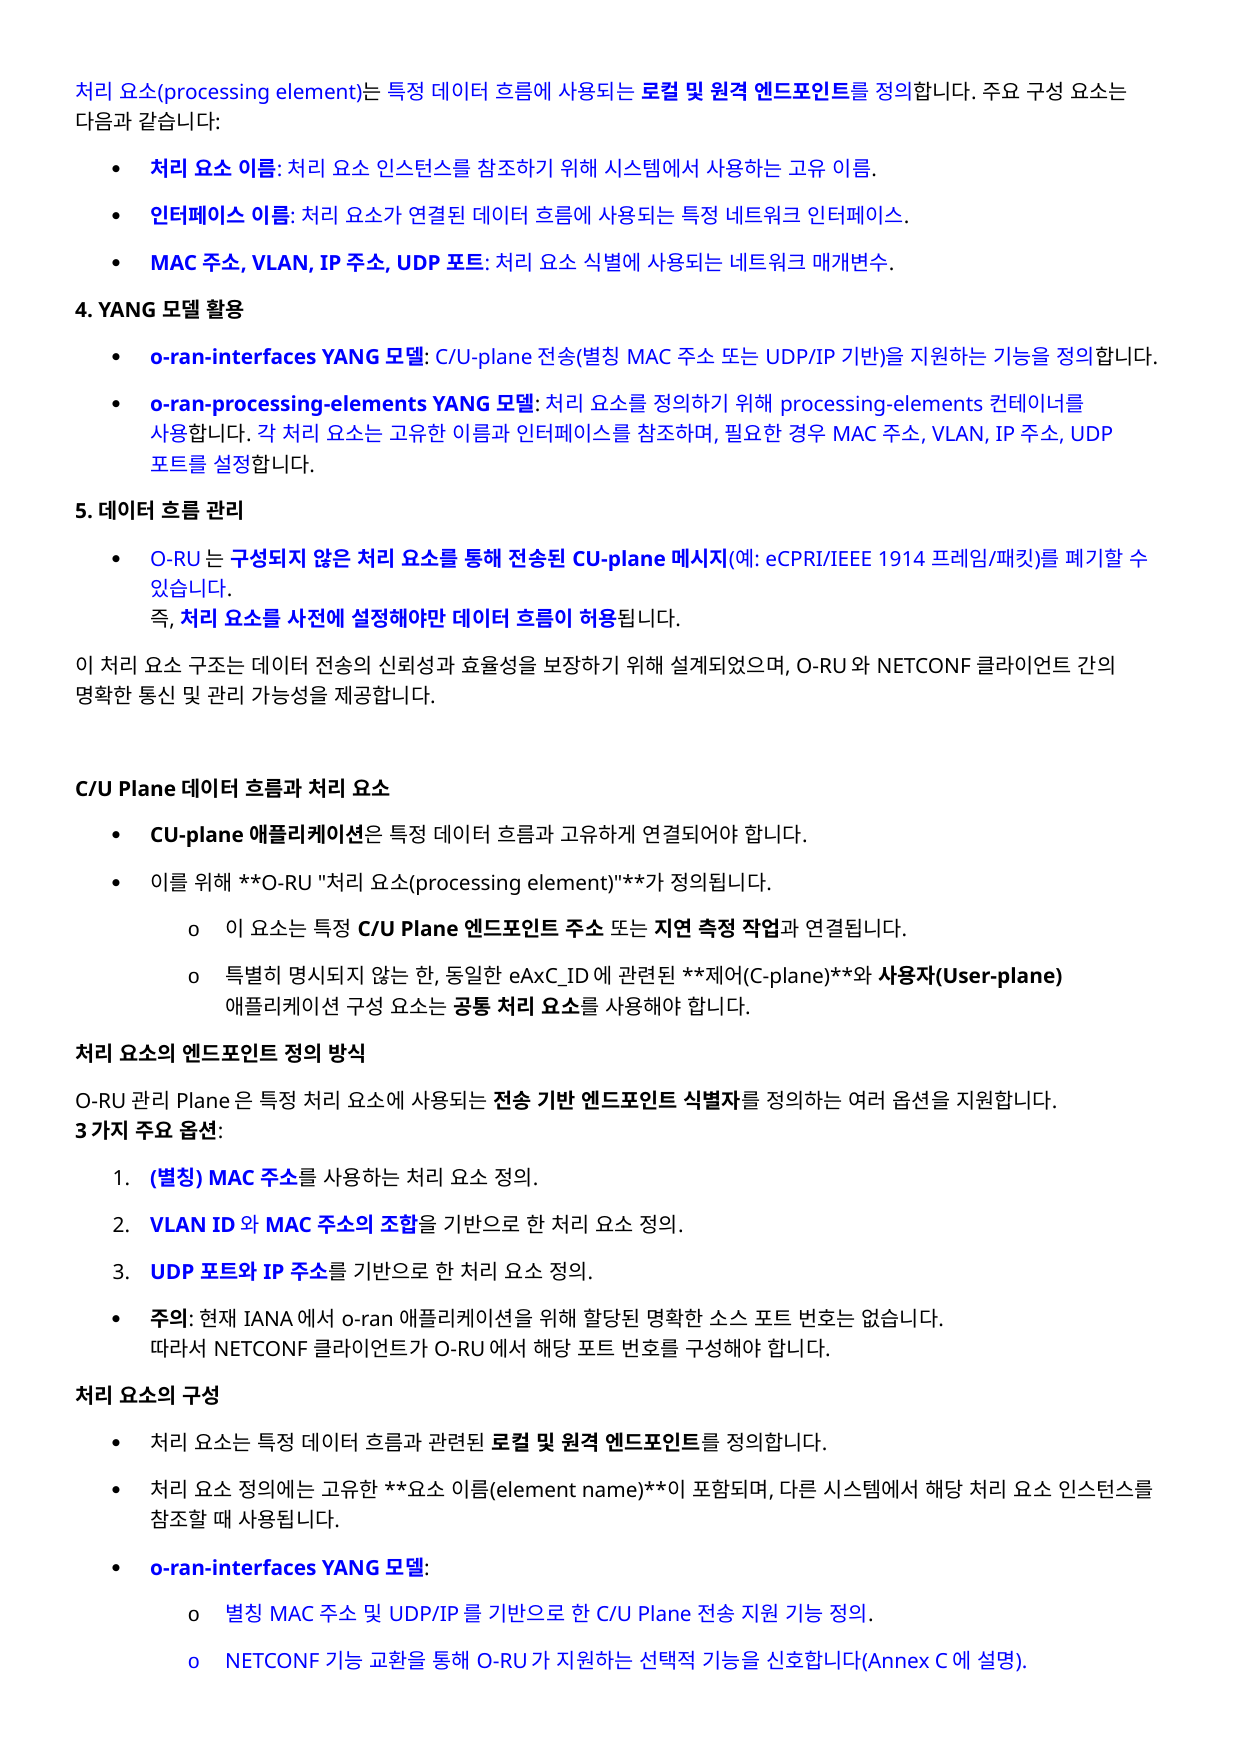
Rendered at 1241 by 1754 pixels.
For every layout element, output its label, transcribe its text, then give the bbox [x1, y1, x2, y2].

text O-RU 관리 Plane은 특정 처리 요소에 사용되는 전송 기반 엔드포인트 식별자를 정의하는 여러 옵션을 지원합니다. 3가지 주요 옵션: [75, 1084, 1165, 1145]
text 이 처리 요소 구조는 데이터 전송의 신뢰성과 효율성을 보장하기 위해 설계되었으며, O-RU와 NETCONF 클라이언트 간의 명확한 통신 및 관리 가능성을 제공합니다. [75, 649, 1165, 710]
list CU-plane 애플리케이션은 특정 데이터 흐름과 고유하게 연결되어야 합니다. [112, 819, 1165, 849]
list UDP 포트와 IP 주소를 기반으로 한 처리 요소 정의. [112, 1255, 1165, 1286]
text 5. 데이터 흐름 관리 [75, 495, 1165, 525]
list 처리 요소 이름: 처리 요소 인스턴스를 참조하기 위해 시스템에서 사용하는 고유 이름. [112, 152, 1165, 183]
list 처리 요소는 특정 데이터 흐름과 관련된 로컬 및 원격 엔드포인트를 정의합니다. [112, 1426, 1165, 1457]
text 4. YANG 모델 활용 [75, 293, 1165, 323]
list 이를 위해 **O-RU "처리 요소(processing element)"**가 정의됩니다. [112, 866, 1165, 896]
list O-RU는 구성되지 않은 처리 요소를 통해 전송된 CU-plane 메시지(예: eCPRI/IEEE 1914 프레임/패킷)를 폐기할 수 있습니다. 즉, 처리 요소를 사전에 설정해야만 데이터 흐름이 허용됩니다. [112, 542, 1165, 633]
text C/U Plane 데이터 흐름과 처리 요소 [75, 772, 1165, 802]
list o-ran-processing-elements YANG 모델: 처리 요소를 정의하기 위해 processing-elements 컨테이너를 사용합니다. 각 처리 요소는 고유한 이름과 인터페이스를 참조하며, 필요한 경우 MAC 주소, VLAN, IP 주소, UDP 포트를 설정합니다. [112, 387, 1165, 478]
text 처리 요소의 구성 [75, 1379, 1165, 1410]
text 처리 요소(processing element)는 특정 데이터 흐름에 사용되는 로컬 및 원격 엔드포인트를 정의합니다. 주요 구성 요소는 다음과 같습니다: [75, 75, 1165, 136]
list VLAN ID와 MAC 주소의 조합을 기반으로 한 처리 요소 정의. [112, 1208, 1165, 1239]
list 주의: 현재 IANA에서 o-ran 애플리케이션을 위해 할당된 명확한 소스 포트 번호는 없습니다. 따라서 NETCONF 클라이언트가 O-RU에서 해당 포트 번호를 구성해야 합니다. [112, 1302, 1165, 1363]
list NETCONF 기능 교환을 통해 O-RU가 지원하는 선택적 기능을 신호합니다(Annex C에 설명). [187, 1645, 1165, 1675]
list 특별히 명시되지 않는 한, 동일한 eAxC_ID에 관련된 **제어(C-plane)**와 사용자(User-plane) 애플리케이션 구성 요소는 공통 처리 요소를 사용해야 합니다. [187, 960, 1165, 1021]
list o-ran-interfaces YANG 모델: [112, 1551, 1165, 1581]
list 별칭 MAC 주소 및 UDP/IP를 기반으로 한 C/U Plane 전송 지원 기능 정의. [187, 1598, 1165, 1628]
list 처리 요소 정의에는 고유한 **요소 이름(element name)**이 포함되며, 다른 시스템에서 해당 처리 요소 인스턴스를 참조할 때 사용됩니다. [112, 1473, 1165, 1534]
list MAC 주소, VLAN, IP 주소, UDP 포트: 처리 요소 식별에 사용되는 네트워크 매개변수. [112, 246, 1165, 277]
list (별칭) MAC 주소를 사용하는 처리 요소 정의. [112, 1161, 1165, 1192]
list 이 요소는 특정 C/U Plane 엔드포인트 주소 또는 지연 측정 작업과 연결됩니다. [187, 913, 1165, 943]
list o-ran-interfaces YANG 모델: C/U-plane 전송(별칭 MAC 주소 또는 UDP/IP 기반)을 지원하는 기능을 정의합니다. [112, 340, 1165, 371]
list 인터페이스 이름: 처리 요소가 연결된 데이터 흐름에 사용되는 특정 네트워크 인터페이스. [112, 199, 1165, 229]
text 처리 요소의 엔드포인트 정의 방식 [75, 1037, 1165, 1067]
